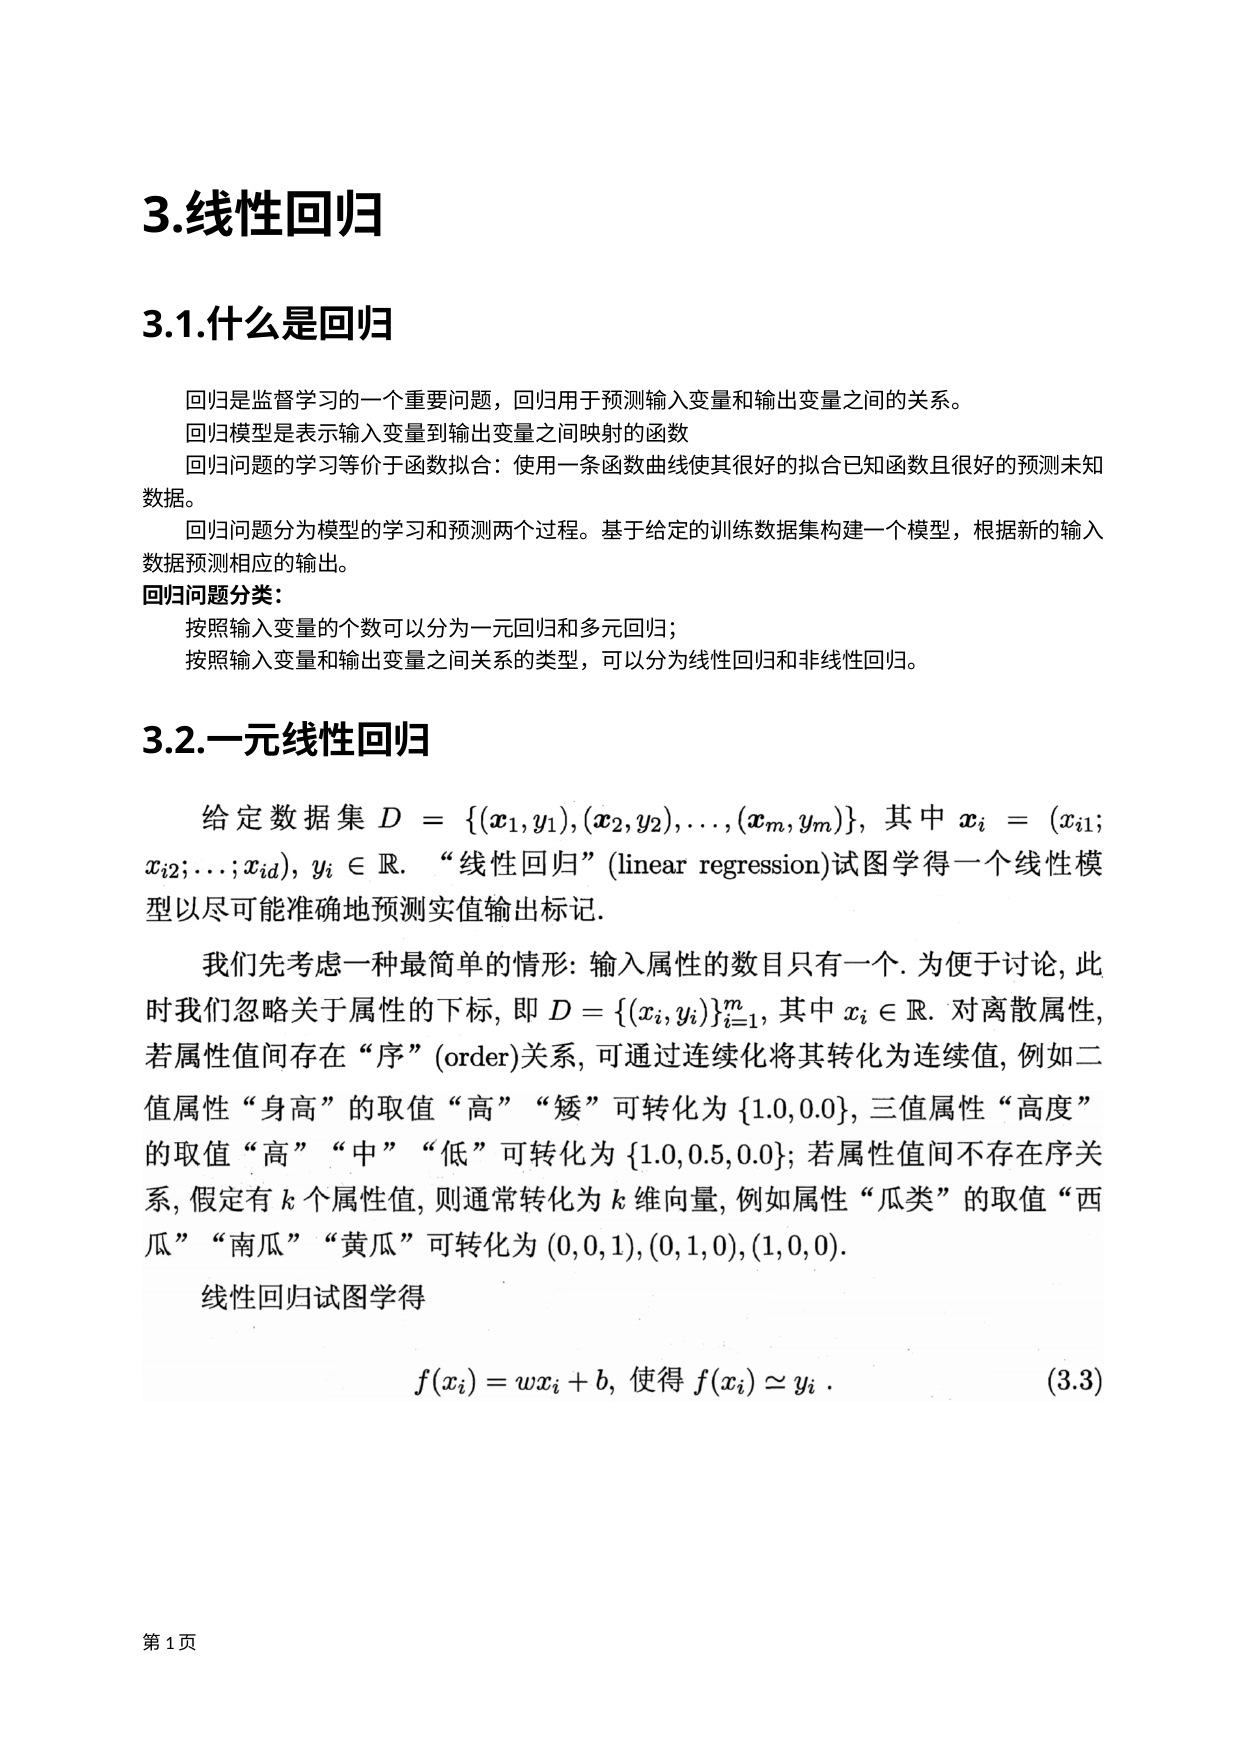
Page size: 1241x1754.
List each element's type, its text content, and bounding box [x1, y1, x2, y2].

text 回归问题的学习等价于函数拟合：使用一条函数曲线使其很好的拟合已知函数且很好的预测未知数据。 [142, 448, 1104, 513]
text 按照输入变量的个数可以分为一元回归和多元回归； [142, 610, 1104, 643]
subtitle 3.1.什么是回归 [142, 289, 1104, 354]
text 回归问题分为模型的学习和预测两个过程。基于给定的训练数据集构建一个模型，根据新的输入数据预测相应的输出。 [142, 513, 1104, 578]
text 回归问题分类： [142, 578, 1104, 610]
subtitle 3.线性回归 [142, 162, 1104, 259]
subtitle 3.2.一元线性回归 [142, 704, 1104, 769]
text 按照输入变量和输出变量之间关系的类型，可以分为线性回归和非线性回归。 [142, 643, 1104, 675]
picture [141, 1091, 1104, 1402]
text 回归模型是表示输入变量到输出变量之间映射的函数 [142, 415, 1104, 448]
text 回归是监督学习的一个重要问题，回归用于预测输入变量和输出变量之间的关系。 [142, 383, 1104, 415]
picture [141, 798, 1104, 1076]
